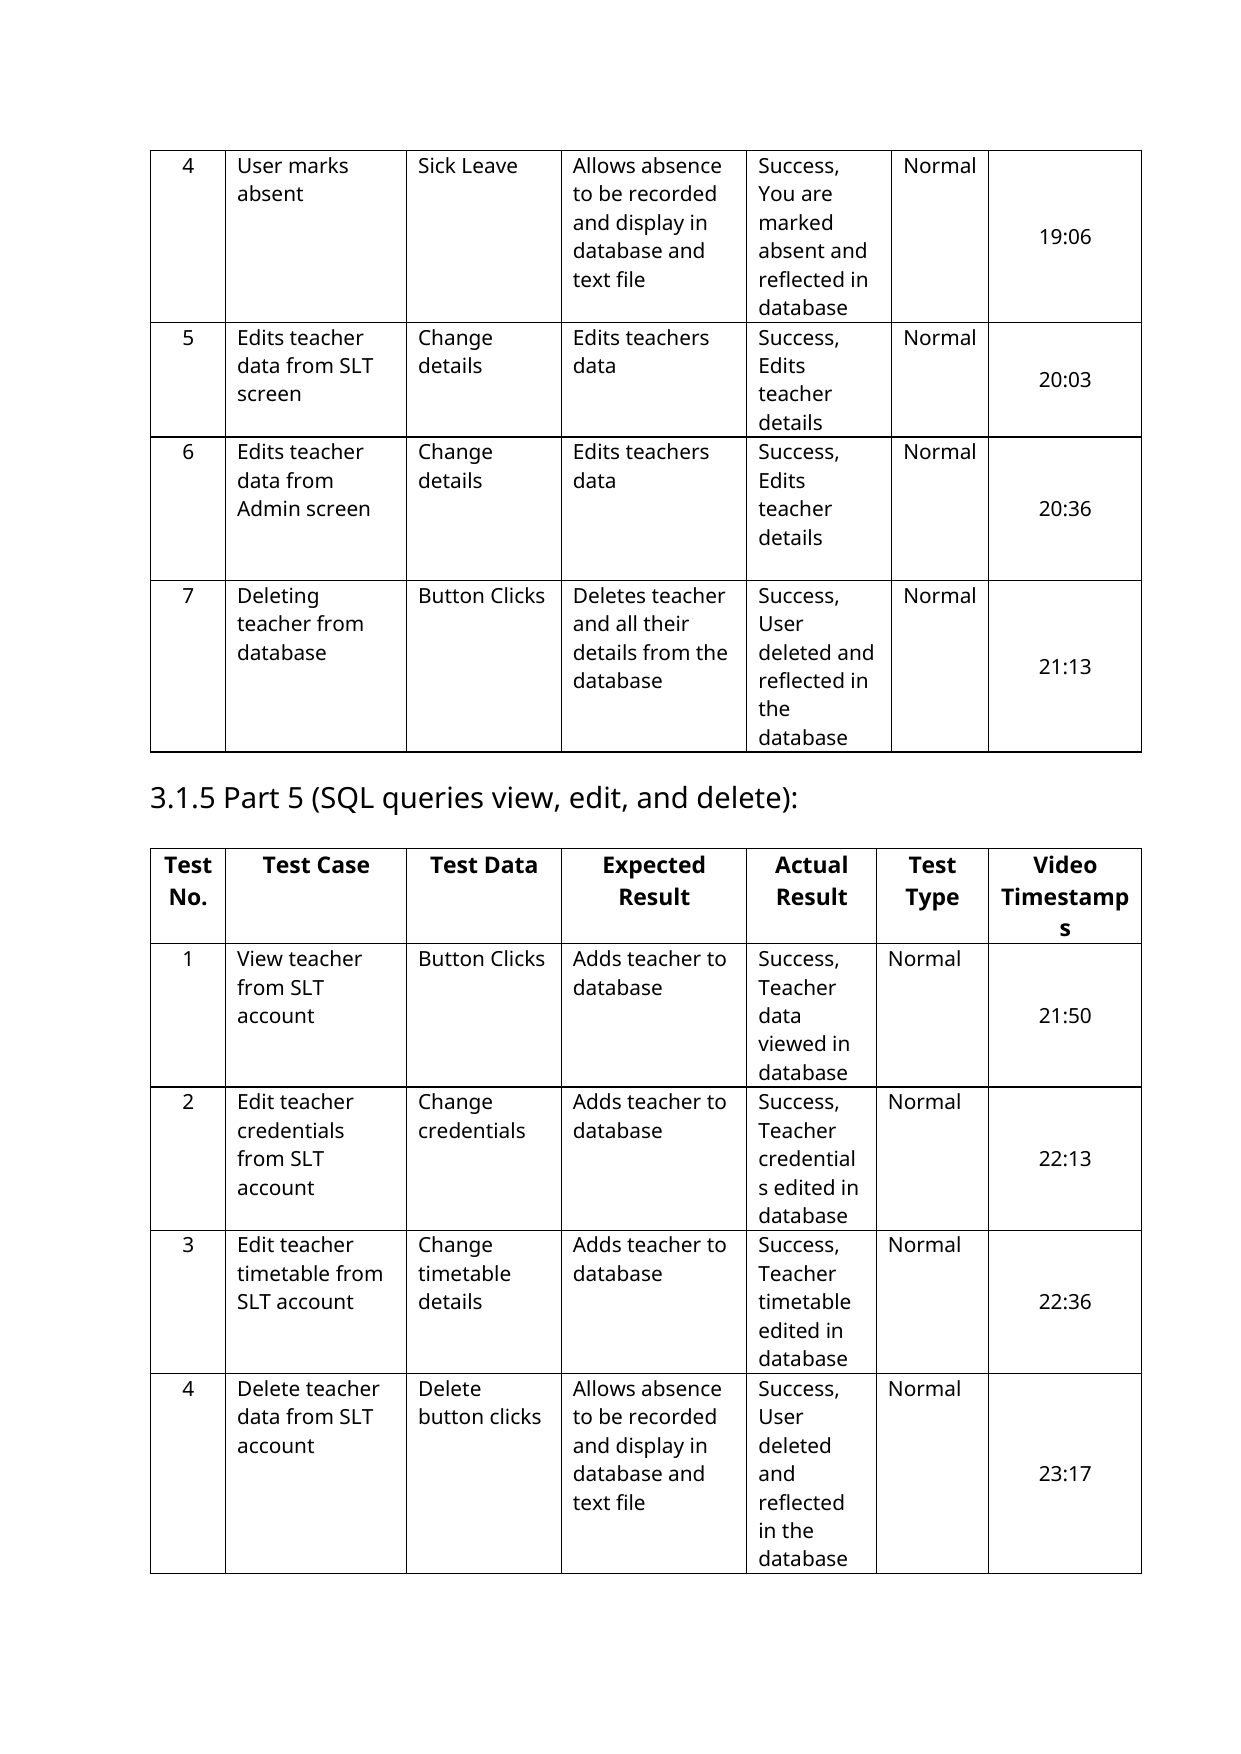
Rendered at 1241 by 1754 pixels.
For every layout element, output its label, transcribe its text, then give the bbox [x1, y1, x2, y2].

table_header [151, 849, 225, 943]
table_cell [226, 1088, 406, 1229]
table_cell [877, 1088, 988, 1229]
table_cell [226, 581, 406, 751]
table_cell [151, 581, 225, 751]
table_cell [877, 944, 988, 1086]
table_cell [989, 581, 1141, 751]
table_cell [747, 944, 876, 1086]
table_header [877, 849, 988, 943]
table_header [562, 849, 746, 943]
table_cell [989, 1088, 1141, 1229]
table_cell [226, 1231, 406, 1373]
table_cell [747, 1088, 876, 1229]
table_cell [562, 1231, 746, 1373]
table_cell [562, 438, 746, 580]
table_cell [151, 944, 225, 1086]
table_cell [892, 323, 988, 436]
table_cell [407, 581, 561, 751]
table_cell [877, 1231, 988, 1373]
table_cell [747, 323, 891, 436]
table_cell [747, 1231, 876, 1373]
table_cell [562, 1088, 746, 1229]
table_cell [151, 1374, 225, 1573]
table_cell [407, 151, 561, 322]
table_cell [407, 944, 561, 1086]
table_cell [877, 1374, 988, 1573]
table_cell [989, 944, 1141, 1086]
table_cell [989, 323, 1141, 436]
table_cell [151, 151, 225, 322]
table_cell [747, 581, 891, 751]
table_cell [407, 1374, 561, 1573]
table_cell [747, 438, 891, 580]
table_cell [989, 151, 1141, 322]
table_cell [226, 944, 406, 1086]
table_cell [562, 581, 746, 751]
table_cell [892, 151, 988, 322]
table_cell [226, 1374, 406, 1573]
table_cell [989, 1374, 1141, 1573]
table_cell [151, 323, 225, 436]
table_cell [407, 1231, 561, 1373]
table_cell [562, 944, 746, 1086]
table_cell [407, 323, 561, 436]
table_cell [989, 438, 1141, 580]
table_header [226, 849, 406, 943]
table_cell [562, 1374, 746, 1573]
subtitle 3.1.5 Part 5 (SQL queries view, edit, and delete): [150, 777, 1090, 817]
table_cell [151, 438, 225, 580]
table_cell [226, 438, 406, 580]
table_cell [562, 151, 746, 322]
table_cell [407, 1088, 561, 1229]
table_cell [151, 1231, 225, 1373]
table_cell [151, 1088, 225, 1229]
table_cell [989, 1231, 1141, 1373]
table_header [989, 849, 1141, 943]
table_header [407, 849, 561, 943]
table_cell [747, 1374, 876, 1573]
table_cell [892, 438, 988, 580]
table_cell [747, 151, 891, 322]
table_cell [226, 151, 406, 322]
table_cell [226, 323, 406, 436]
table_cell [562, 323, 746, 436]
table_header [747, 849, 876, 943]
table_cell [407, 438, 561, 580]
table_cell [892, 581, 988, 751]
